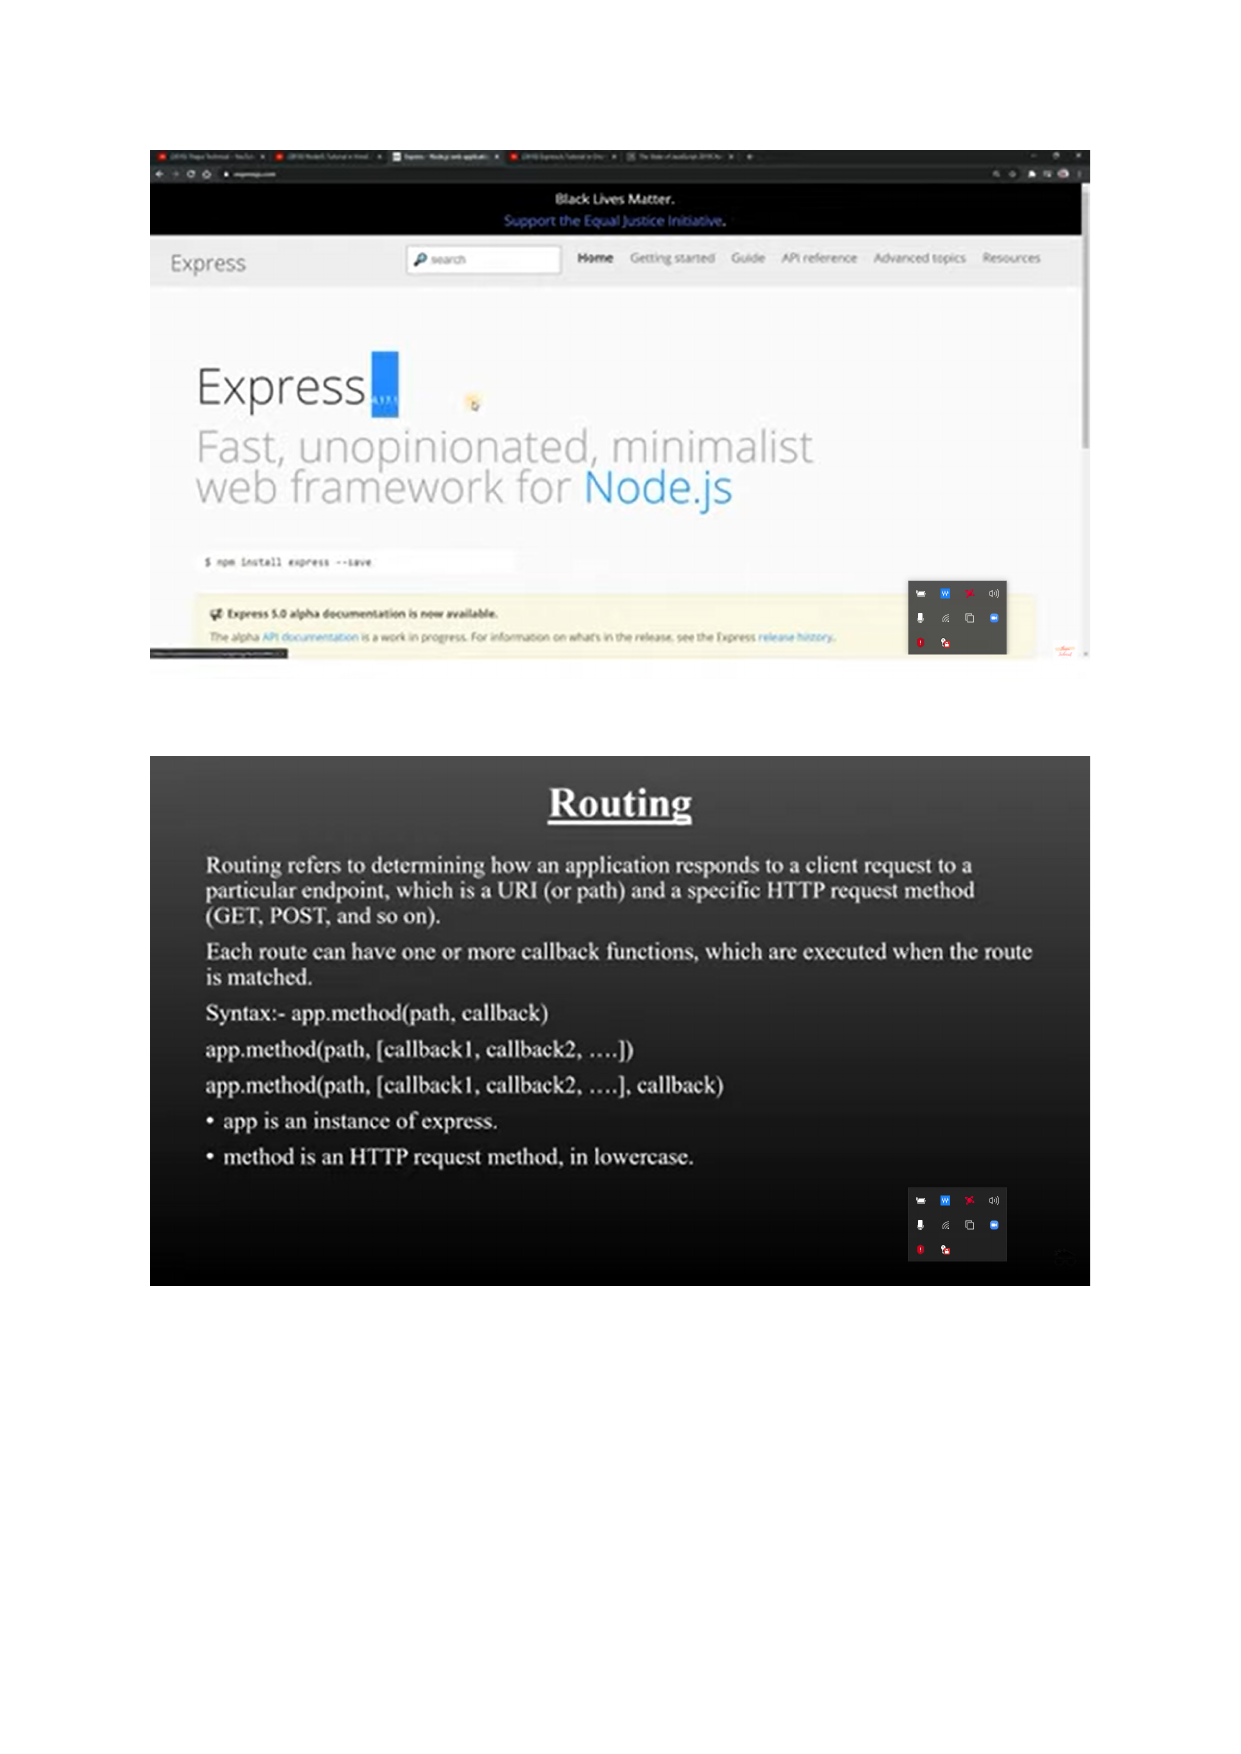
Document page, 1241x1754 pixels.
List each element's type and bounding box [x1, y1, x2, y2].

picture [150, 756, 1091, 1286]
picture [150, 150, 1091, 679]
